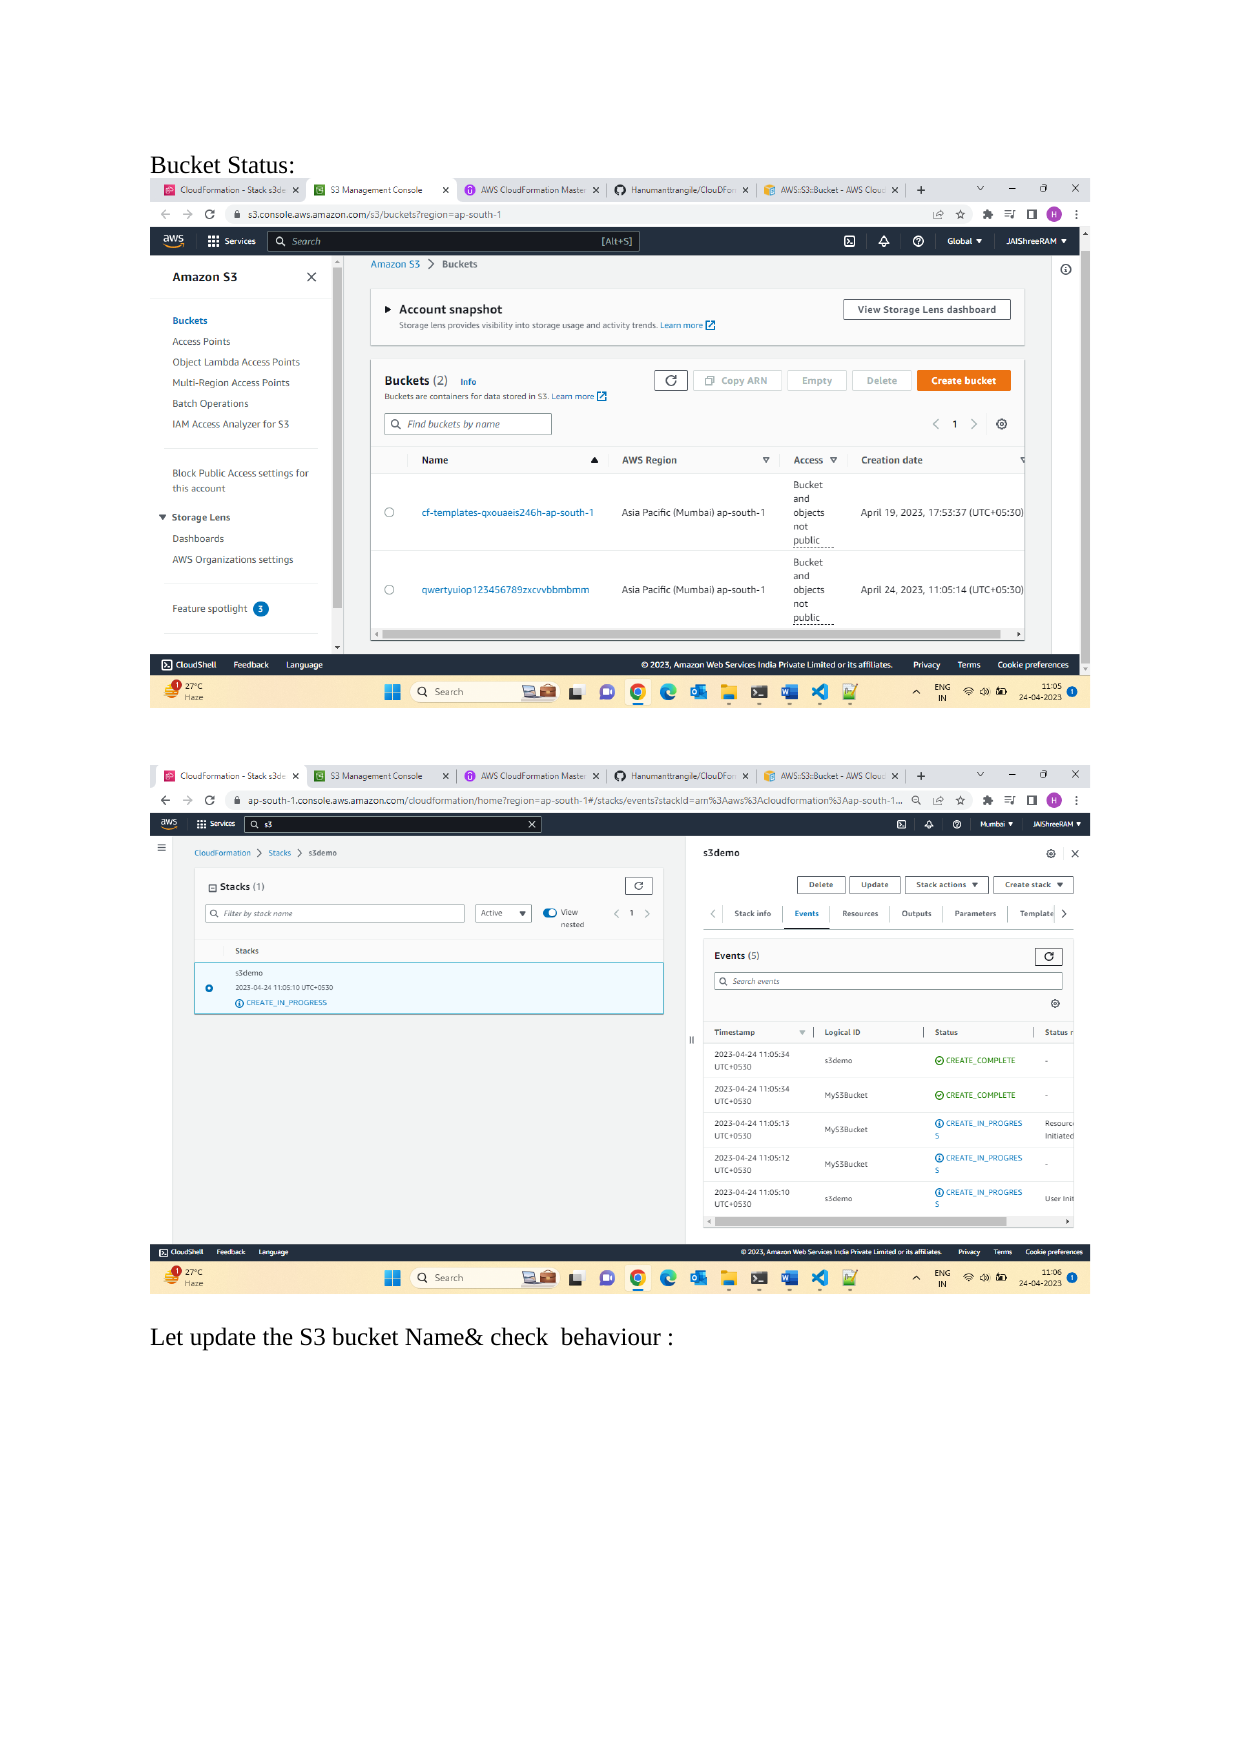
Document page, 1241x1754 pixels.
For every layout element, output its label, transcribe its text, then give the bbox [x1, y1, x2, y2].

picture [150, 178, 1091, 708]
text Let update the S3 bucket Name& check behaviour : [150, 1322, 1090, 1351]
text Bucket Status: [150, 150, 1090, 178]
picture [150, 765, 1091, 1294]
